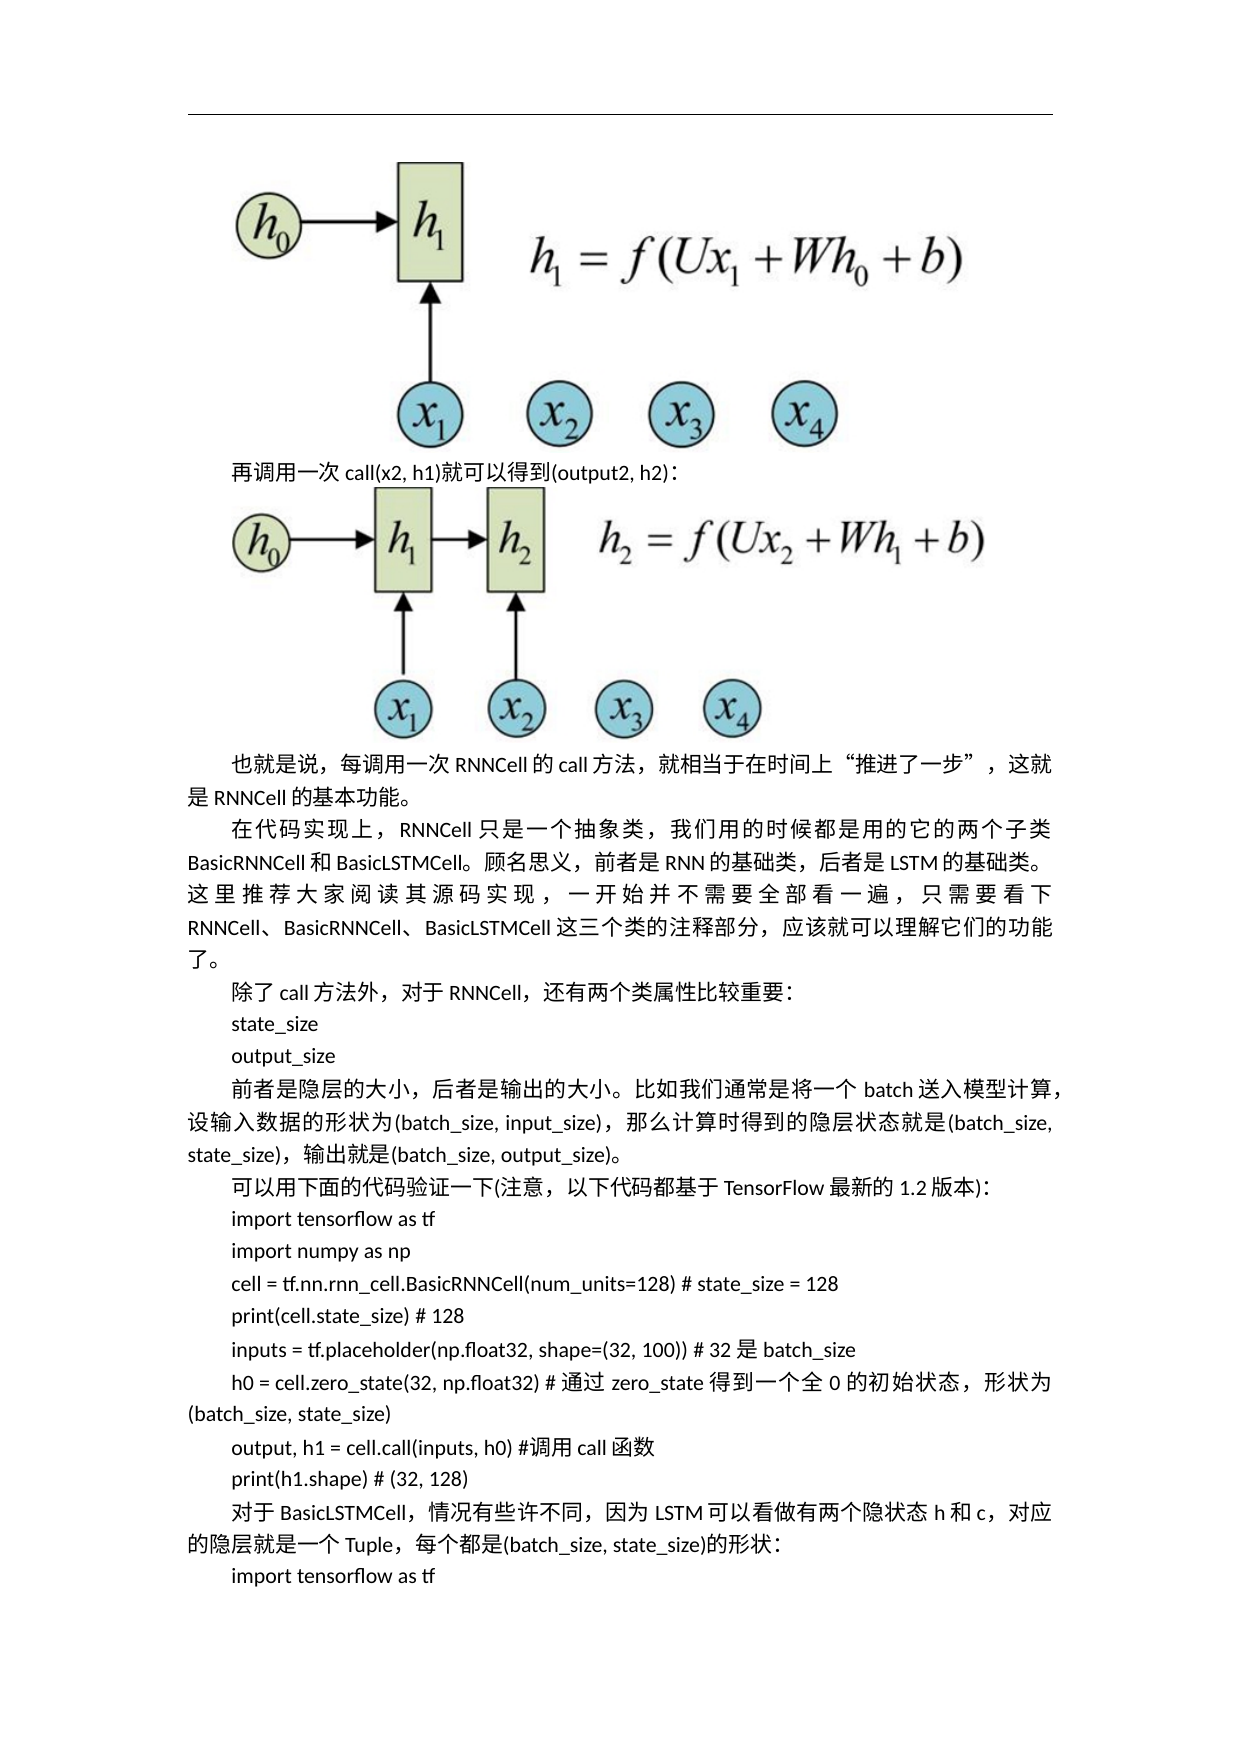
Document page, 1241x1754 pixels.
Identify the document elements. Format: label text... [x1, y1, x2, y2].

text inputs = tf.placeholder(np.float32, shape=(32, 100)) # 32 是 batch_size [187, 1332, 1053, 1364]
text 也就是说，每调用一次RNNCell的call方法，就相当于在时间上“推进了一步”，这就是RNNCell的基本功能。 [187, 747, 1053, 812]
text cell = tf.nn.rnn_cell.BasicRNNCell(num_units=128) # state_size = 128 [187, 1267, 1053, 1299]
text import tensorflow as tf [187, 1202, 1053, 1234]
text 再调用一次call(x2, h1)就可以得到(output2, h2)： [187, 454, 1053, 487]
text import tensorflow as tf [187, 1559, 1053, 1592]
picture [231, 487, 994, 743]
text output, h1 = cell.call(inputs, h0) #调用call函数 [187, 1429, 1053, 1462]
text import numpy as np [187, 1234, 1053, 1267]
text print(cell.state_size) # 128 [187, 1299, 1053, 1332]
text output_size [187, 1039, 1053, 1072]
text print(h1.shape) # (32, 128) [187, 1462, 1053, 1494]
text 除了call方法外，对于RNNCell，还有两个类属性比较重要： [187, 974, 1053, 1007]
picture [231, 162, 978, 453]
text 对于BasicLSTMCell，情况有些许不同，因为LSTM可以看做有两个隐状态h和c，对应的隐层就是一个Tuple，每个都是(batch_size, state_size)的形状： [187, 1494, 1053, 1559]
text 可以用下面的代码验证一下(注意，以下代码都基于TensorFlow最新的1.2版本)： [187, 1169, 1053, 1202]
text state_size [187, 1007, 1053, 1039]
text 在代码实现上，RNNCell只是一个抽象类，我们用的时候都是用的它的两个子类BasicRNNCell和BasicLSTMCell。顾名思义，前者是RNN的基础类，后者是LSTM的基础类。这里推荐大家阅读其源码实现，一开始并不需要全部看一遍，只需要看下RNNCell、BasicRNNCell、BasicLSTMCell这三个类的注释部分，应该就可以理解它们的功能了。 [187, 812, 1053, 974]
text h0 = cell.zero_state(32, np.float32) # 通过zero_state得到一个全0的初始状态，形状为(batch_size, state_size) [187, 1364, 1053, 1429]
text 前者是隐层的大小，后者是输出的大小。比如我们通常是将一个batch送入模型计算，设输入数据的形状为(batch_size, input_size)，那么计算时得到的隐层状态就是(batch_size, state_size)，输出就是(batch_size, output_size)。 [187, 1072, 1053, 1169]
